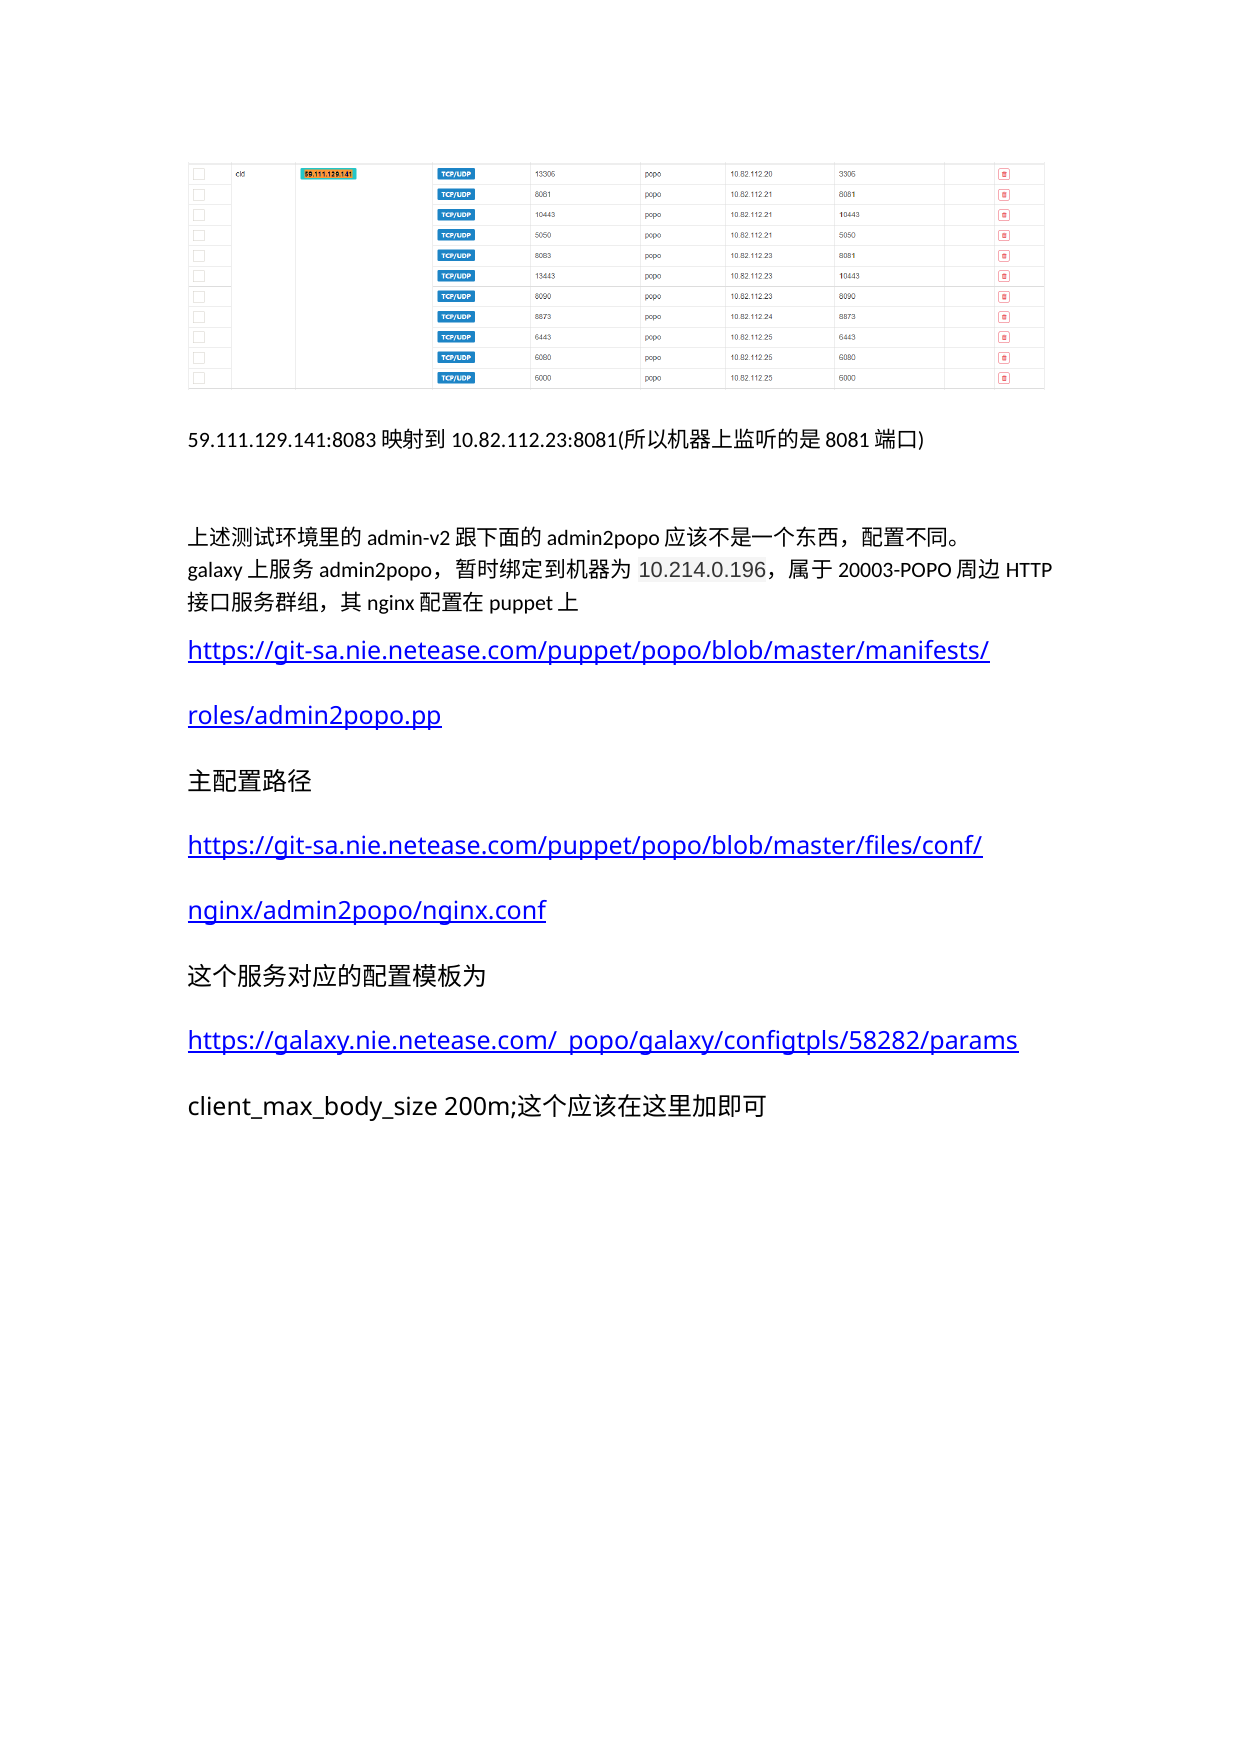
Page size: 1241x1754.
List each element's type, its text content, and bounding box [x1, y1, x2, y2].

text 上述测试环境里的admin-v2跟下面的admin2popo应该不是一个东西，配置不同。 [187, 519, 1053, 552]
text 这个服务对应的配置模板为 [187, 942, 1053, 1007]
text 59.111.129.141:8083映射到10.82.112.23:8081(所以机器上监听的是8081端口) [187, 422, 1053, 454]
text 主配置路径 [187, 747, 1053, 812]
text https://git-sa.nie.netease.com/puppet/popo/blob/master/files/conf/nginx/admin2popo/nginx.conf [187, 812, 1053, 942]
text https://galaxy.nie.netease.com/_popo/galaxy/configtpls/58282/params [187, 1007, 1053, 1072]
text client_max_body_size 200m;这个应该在这里加即可 [187, 1072, 1053, 1137]
text galaxy上服务admin2popo，暂时绑定到机器为10.214.0.196，属于20003-POPO周边HTTP接口服务群组，其nginx配置在puppet上 [187, 552, 1053, 617]
picture [187, 162, 1051, 390]
text https://git-sa.nie.netease.com/puppet/popo/blob/master/manifests/roles/admin2popo.pp [187, 617, 1053, 747]
